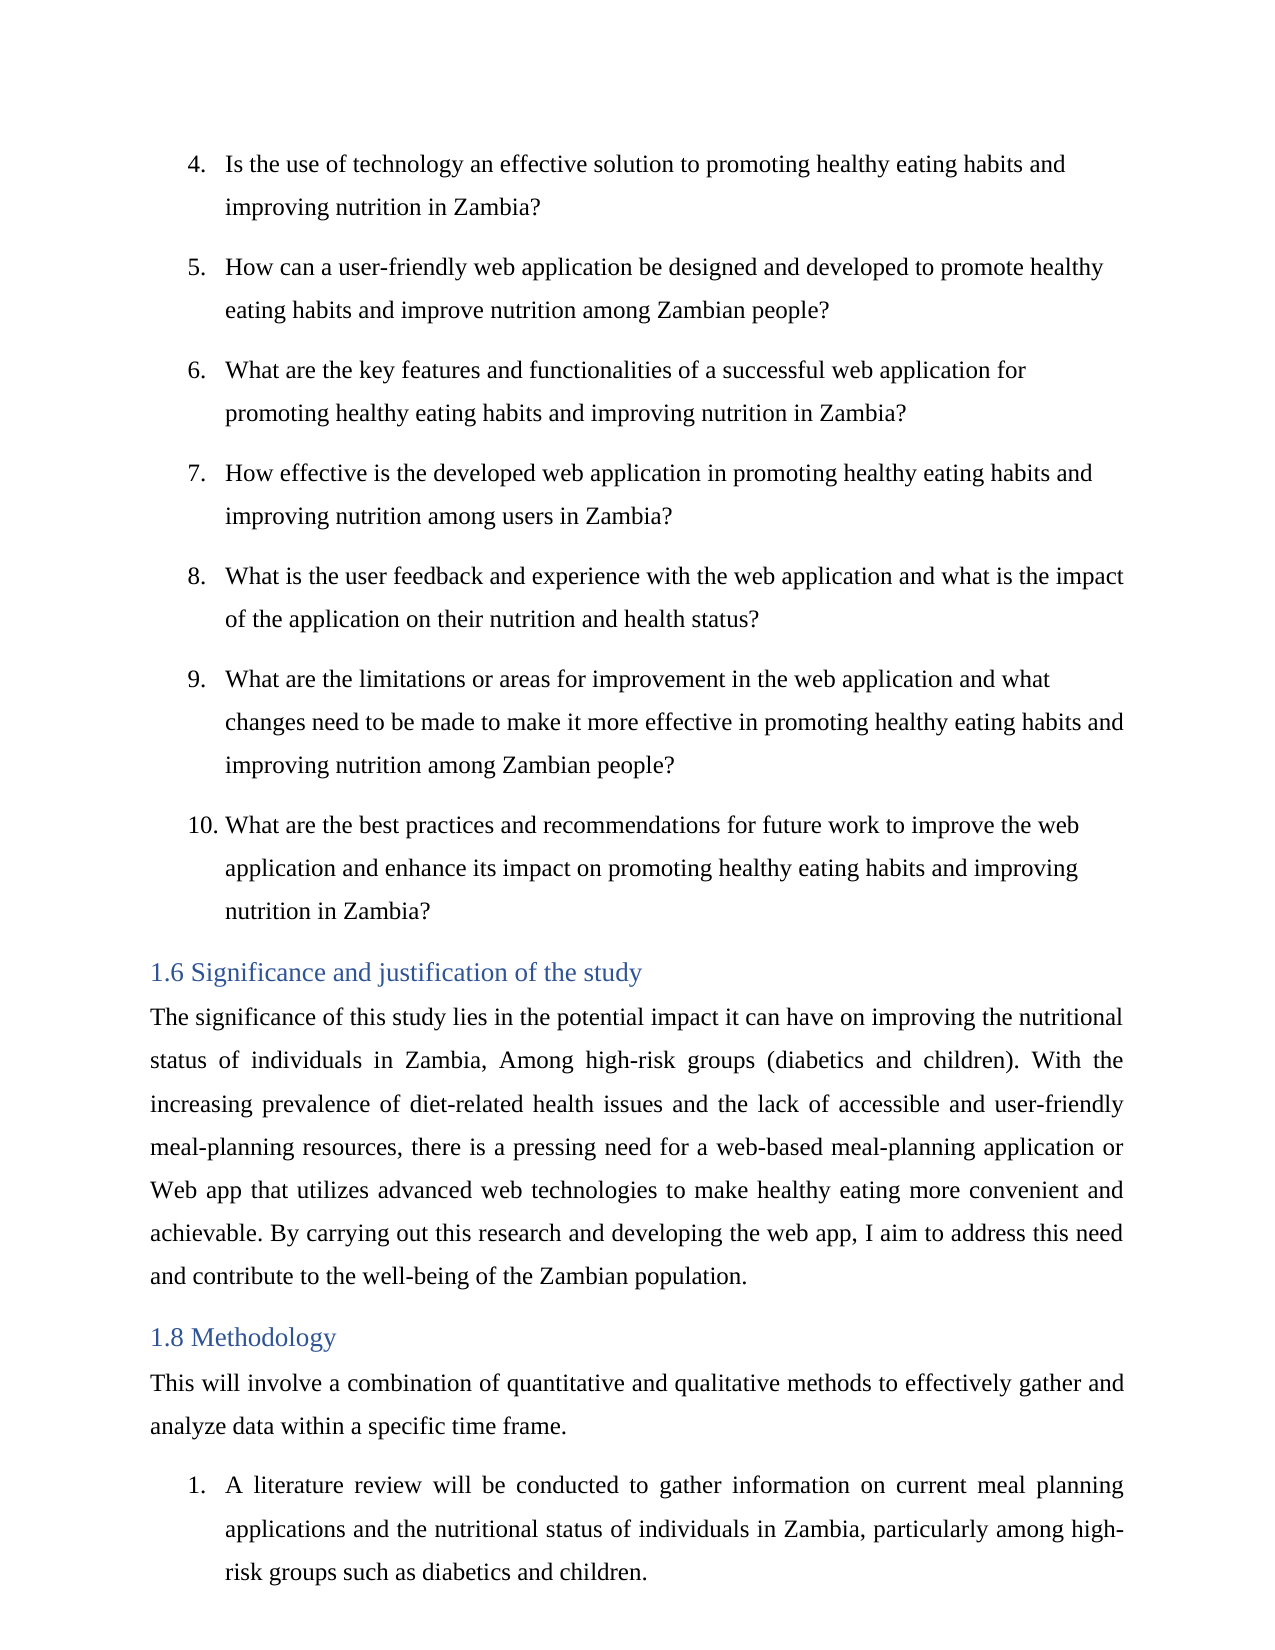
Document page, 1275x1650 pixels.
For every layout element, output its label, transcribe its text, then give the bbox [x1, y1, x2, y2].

list What is the user feedback and experience with the web application and what is the impact of the application on their nutrition and health status? [187, 561, 1125, 633]
list What are the best practices and recommendations for future work to improve the web application and enhance its impact on promoting healthy eating habits and improving nutrition in Zambia? [187, 810, 1125, 925]
subtitle 1.8 Methodology [150, 1321, 1125, 1352]
text This will involve a combination of quantitative and qualitative methods to effectively gather and analyze data within a specific time frame. [150, 1368, 1125, 1439]
list A literature review will be conducted to gather information on current meal planning applications and the nutritional status of individuals in Zambia, particularly among high-risk groups such as diabetics and children. [187, 1471, 1125, 1586]
list What are the limitations or areas for improvement in the web application and what changes need to be made to make it more effective in promoting healthy eating habits and improving nutrition among Zambian people? [187, 664, 1125, 779]
subtitle 1.6 Significance and justification of the study [150, 956, 1125, 987]
list How effective is the developed web application in promoting healthy eating habits and improving nutrition among users in Zambia? [187, 458, 1125, 530]
list How can a user-friendly web application be designed and developed to promote healthy eating habits and improve nutrition among Zambian people? [187, 252, 1125, 324]
list Is the use of technology an effective solution to promoting healthy eating habits and improving nutrition in Zambia? [187, 149, 1125, 221]
list What are the key features and functionalities of a successful web application for promoting healthy eating habits and improving nutrition in Zambia? [187, 355, 1125, 427]
text The significance of this study lies in the potential impact it can have on improving the nutritional status of individuals in Zambia, Among high-risk groups (diabetics and children). With the increasing prevalence of diet-related health issues and the lack of accessible and user-friendly meal-planning resources, there is a pressing need for a web-based meal-planning application or Web app that utilizes advanced web technologies to make healthy eating more convenient and achievable. By carrying out this research and developing the web app, I aim to address this need and contribute to the well-being of the Zambian population. [150, 1002, 1125, 1290]
